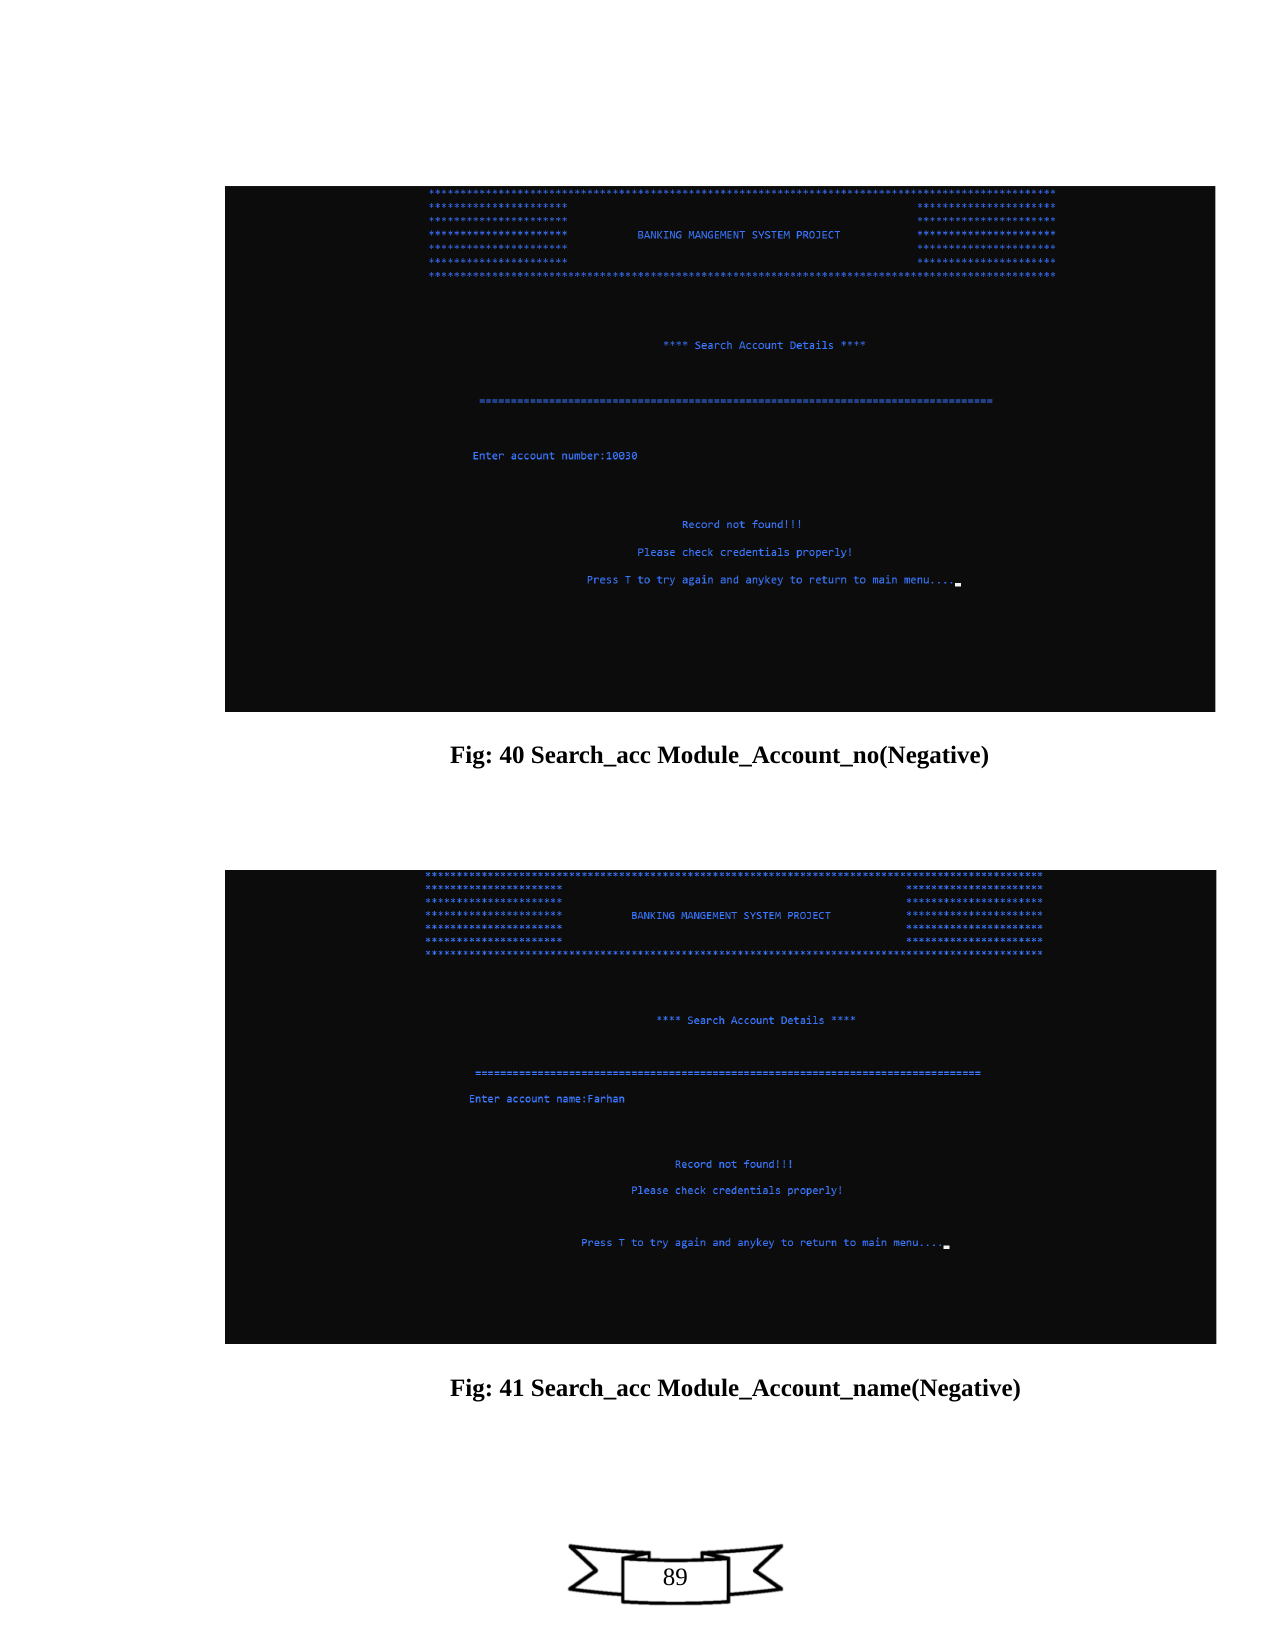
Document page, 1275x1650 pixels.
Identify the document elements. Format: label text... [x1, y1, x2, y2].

text Fig: 40 Search_acc Module_Account_no(Negative) [375, 740, 1125, 769]
picture [225, 186, 1216, 712]
text Fig: 41 Search_acc Module_Account_name(Negative) [375, 1373, 1125, 1401]
picture [225, 870, 1217, 1344]
